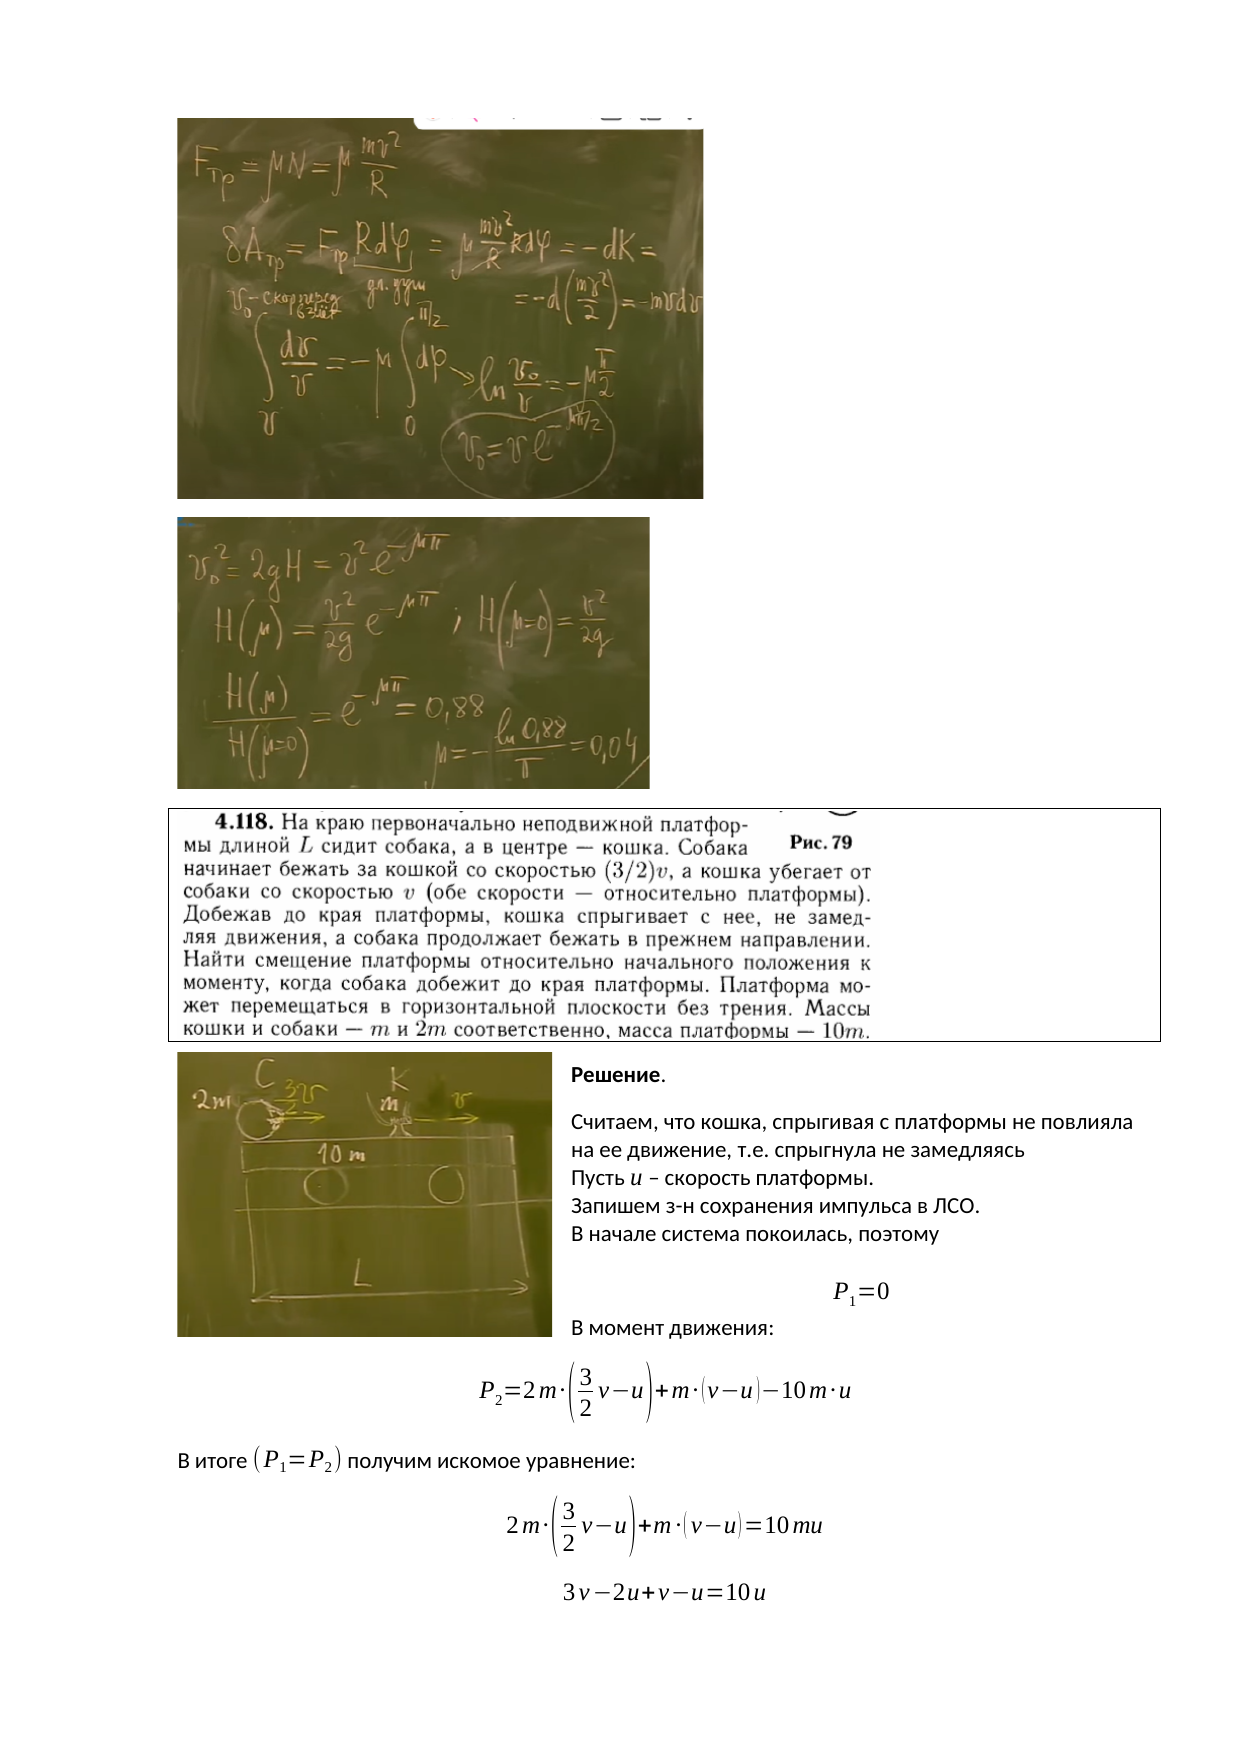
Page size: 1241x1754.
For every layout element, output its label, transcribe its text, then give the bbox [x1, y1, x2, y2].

text В момент движения: [177, 1313, 1152, 1341]
text Считаем, что кошка, спрыгивая с платформы не повлияла на ее движение, т.е. спрыгнула не замедляясь [553, 1107, 1152, 1163]
text Решение. [553, 1060, 1152, 1088]
picture [177, 1052, 553, 1337]
picture [177, 517, 650, 789]
picture [177, 811, 880, 1039]
text Запишем з-н сохранения импульса в ЛСО. [553, 1191, 1152, 1219]
text В итоге получим искомое уравнение: [177, 1444, 1152, 1476]
text В начале система покоилась, поэтому [553, 1219, 1152, 1247]
picture [177, 118, 704, 499]
text Пусть – скорость платформы. [553, 1163, 1152, 1191]
